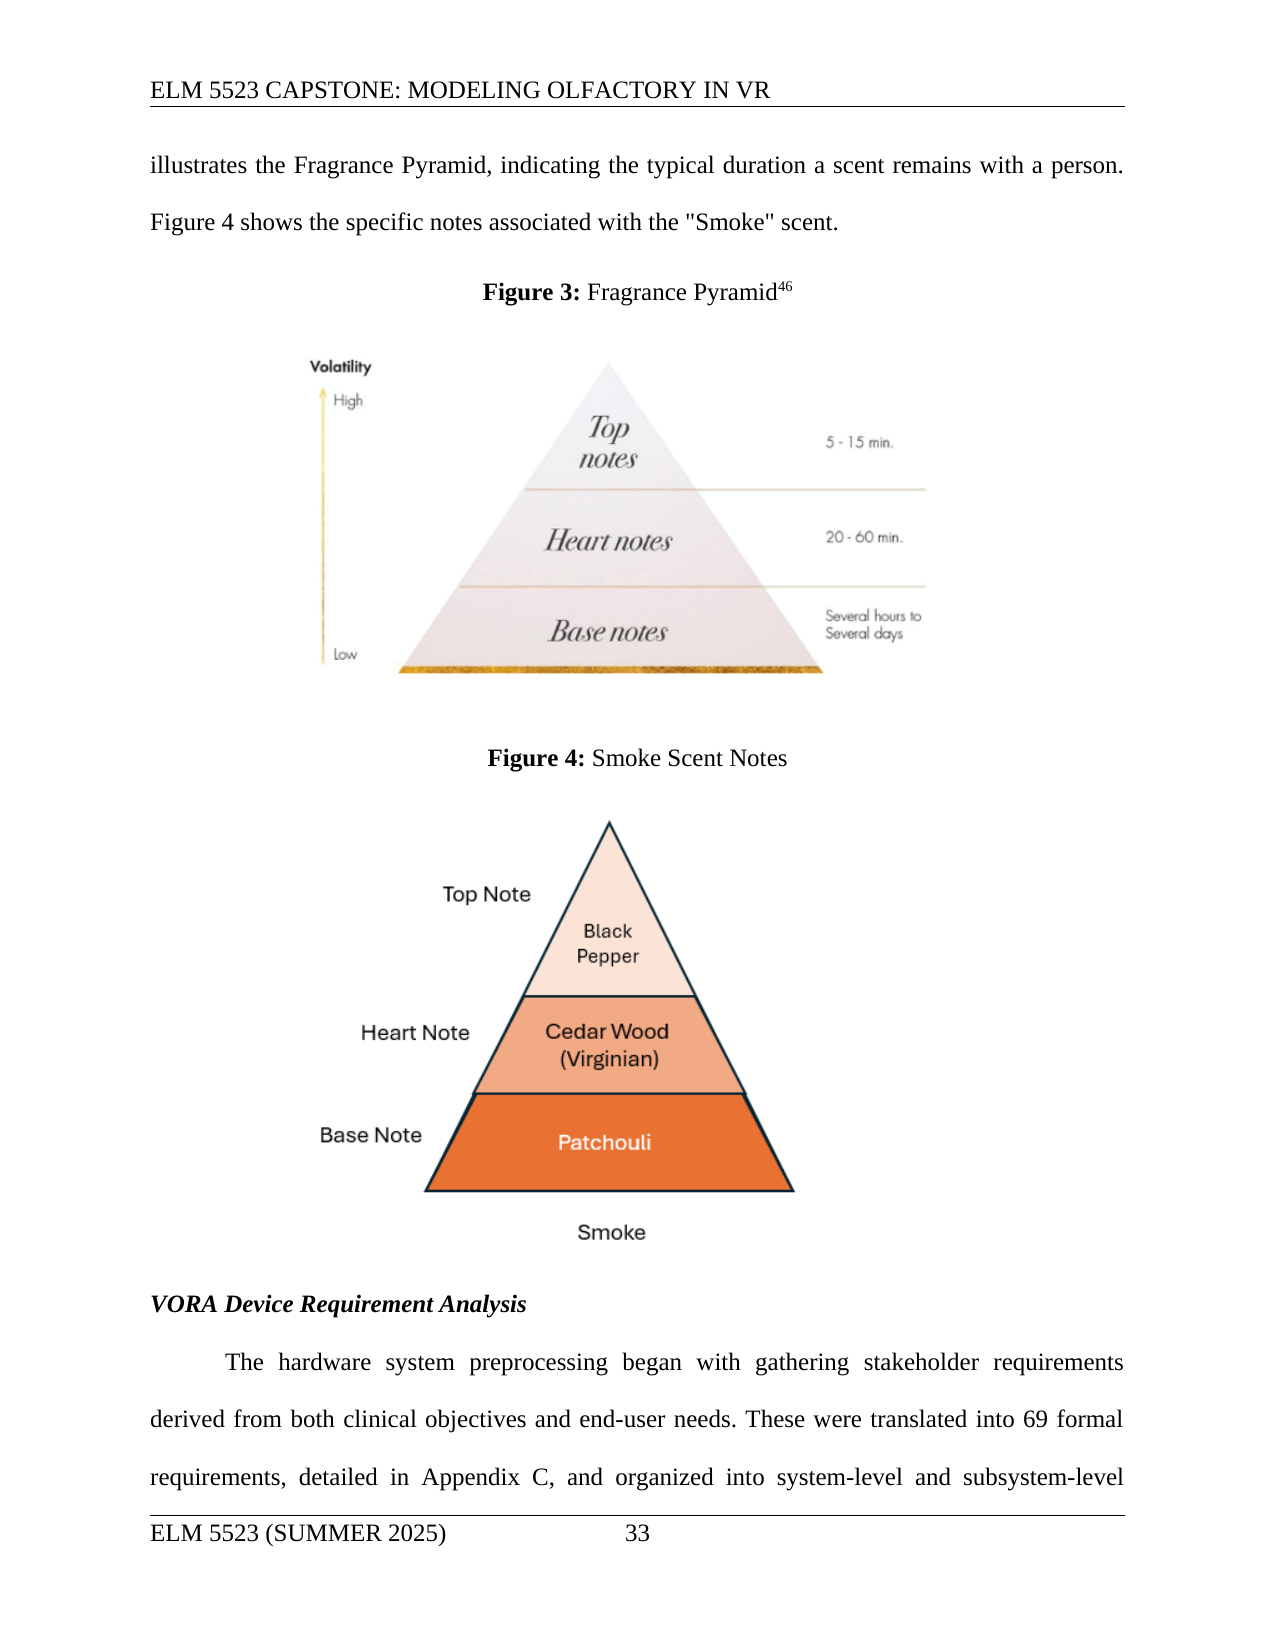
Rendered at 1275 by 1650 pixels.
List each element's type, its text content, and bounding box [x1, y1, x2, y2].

picture [285, 347, 934, 702]
subtitle VORA Device Requirement Analysis [150, 1289, 1125, 1318]
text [150, 150, 1125, 236]
text Figure 3: Fragrance Pyramid46 [150, 277, 1125, 306]
picture [285, 813, 818, 1261]
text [150, 1347, 1125, 1491]
text Figure 4: Smoke Scent Notes [150, 743, 1125, 772]
